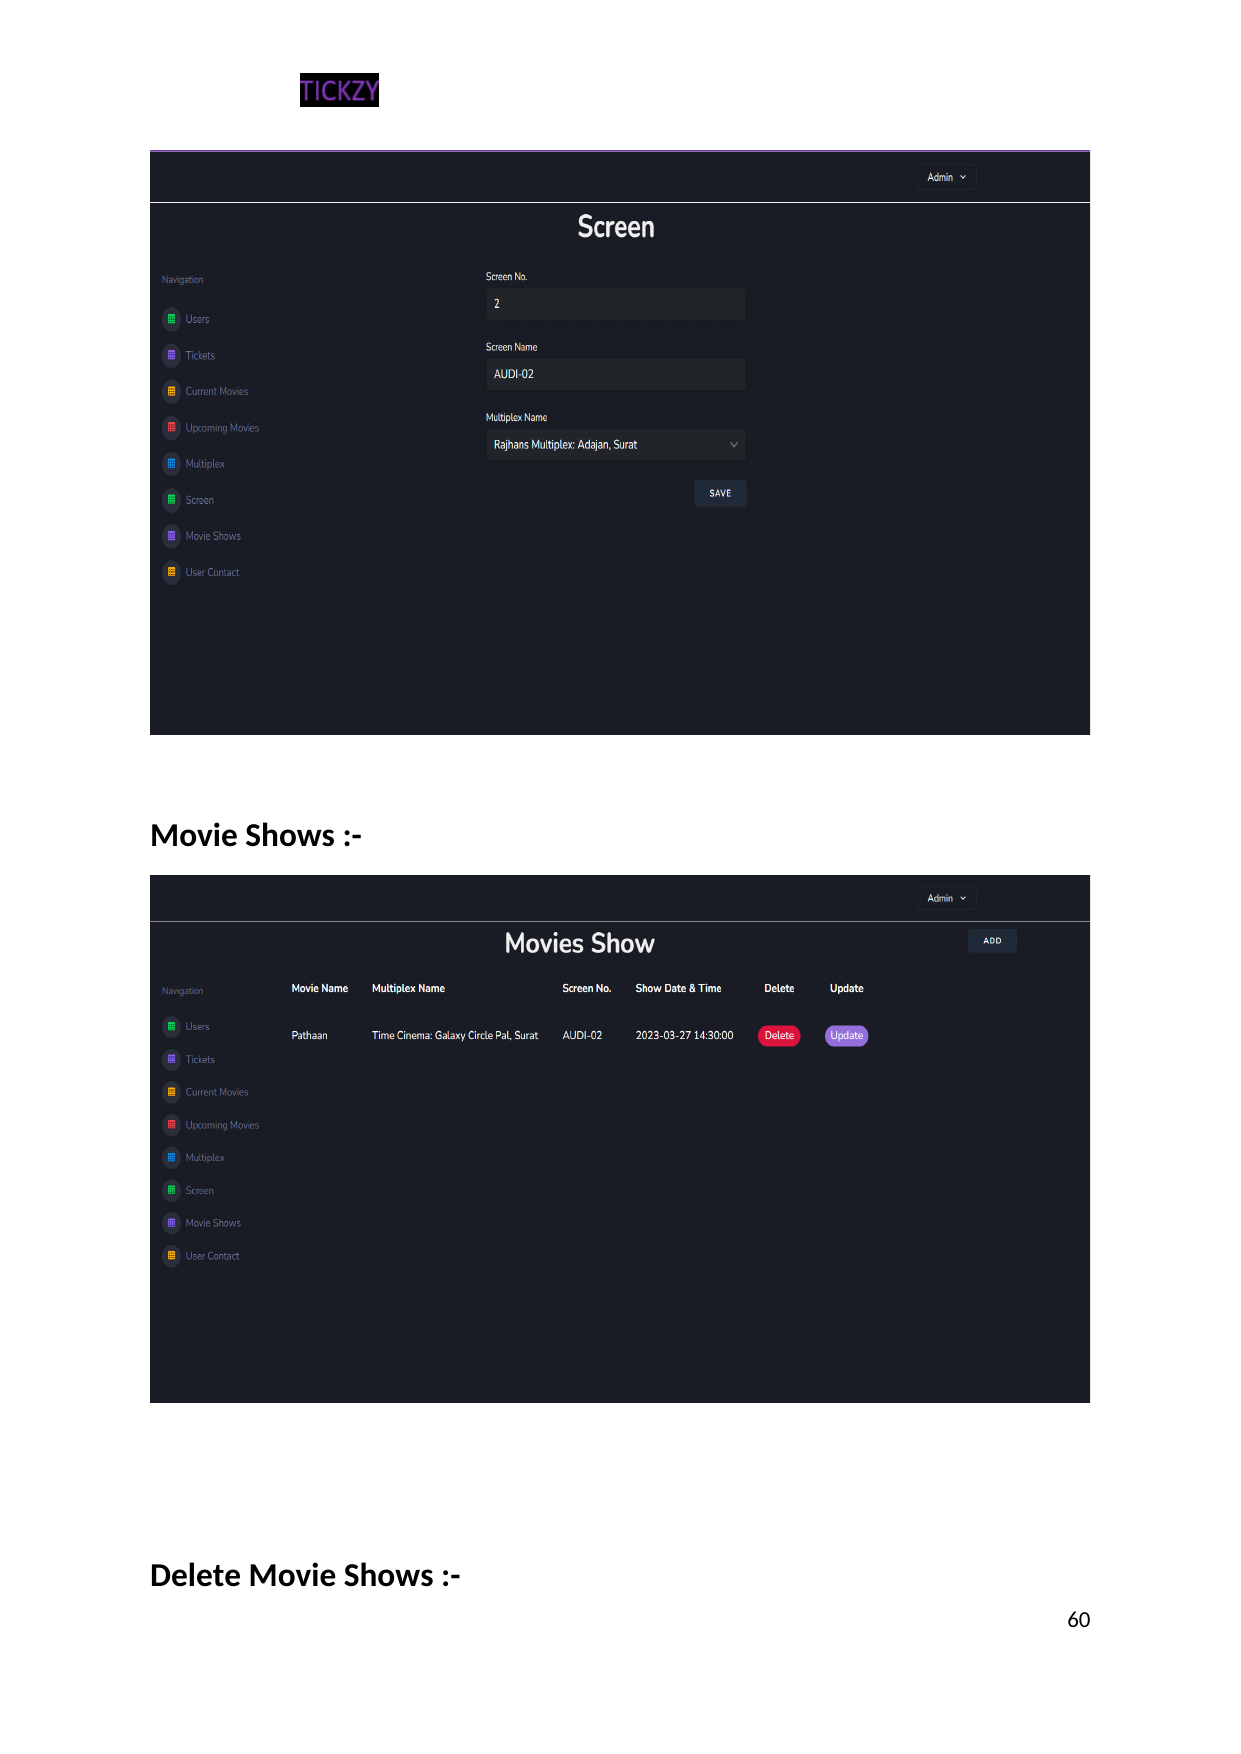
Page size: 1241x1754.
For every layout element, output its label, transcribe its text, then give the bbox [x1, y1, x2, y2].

picture [150, 875, 1091, 1403]
text Delete Movie Shows :- [150, 1554, 1090, 1594]
text Movie Shows :- [150, 814, 1090, 855]
picture [300, 73, 379, 107]
picture [150, 150, 1091, 735]
